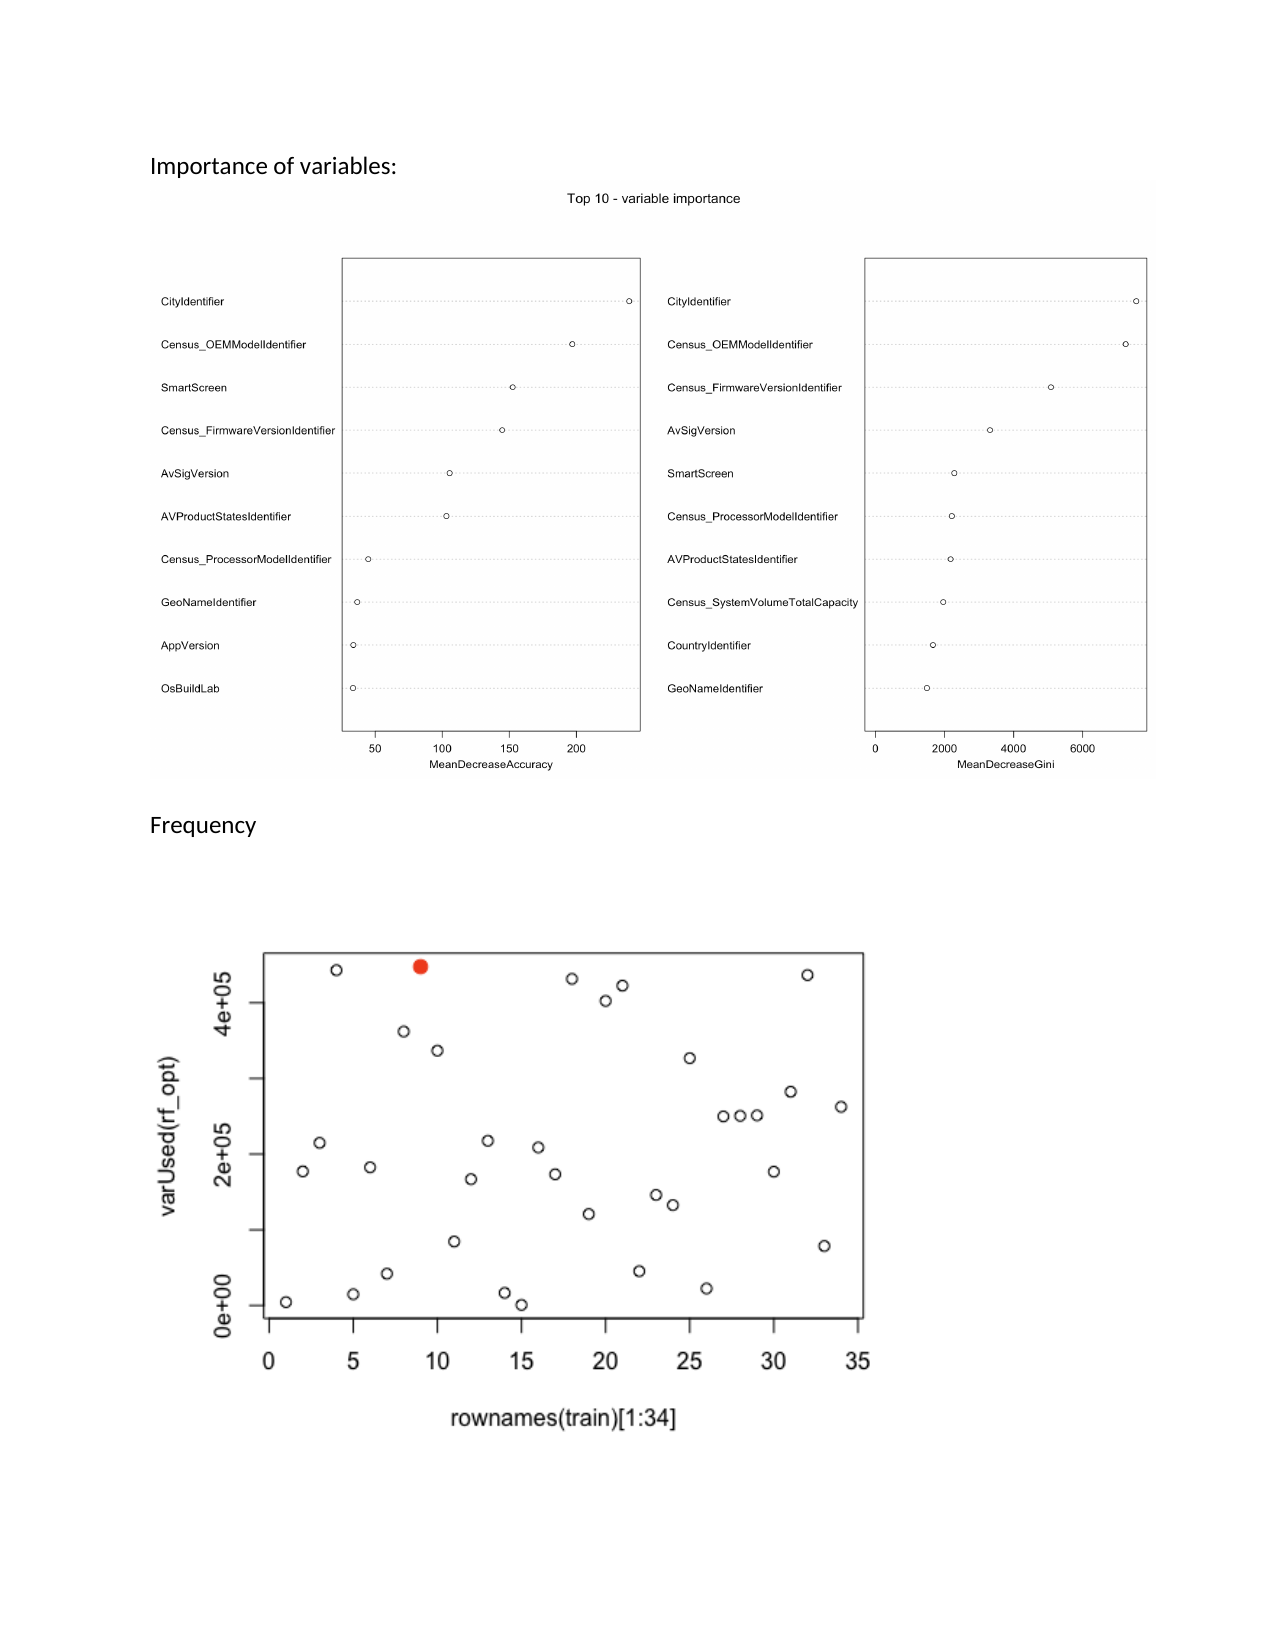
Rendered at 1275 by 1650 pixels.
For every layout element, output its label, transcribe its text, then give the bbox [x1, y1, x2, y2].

text Importance of variables: [150, 150, 1125, 180]
text Frequency [150, 809, 1125, 839]
picture [150, 180, 1156, 779]
picture [150, 839, 922, 1461]
